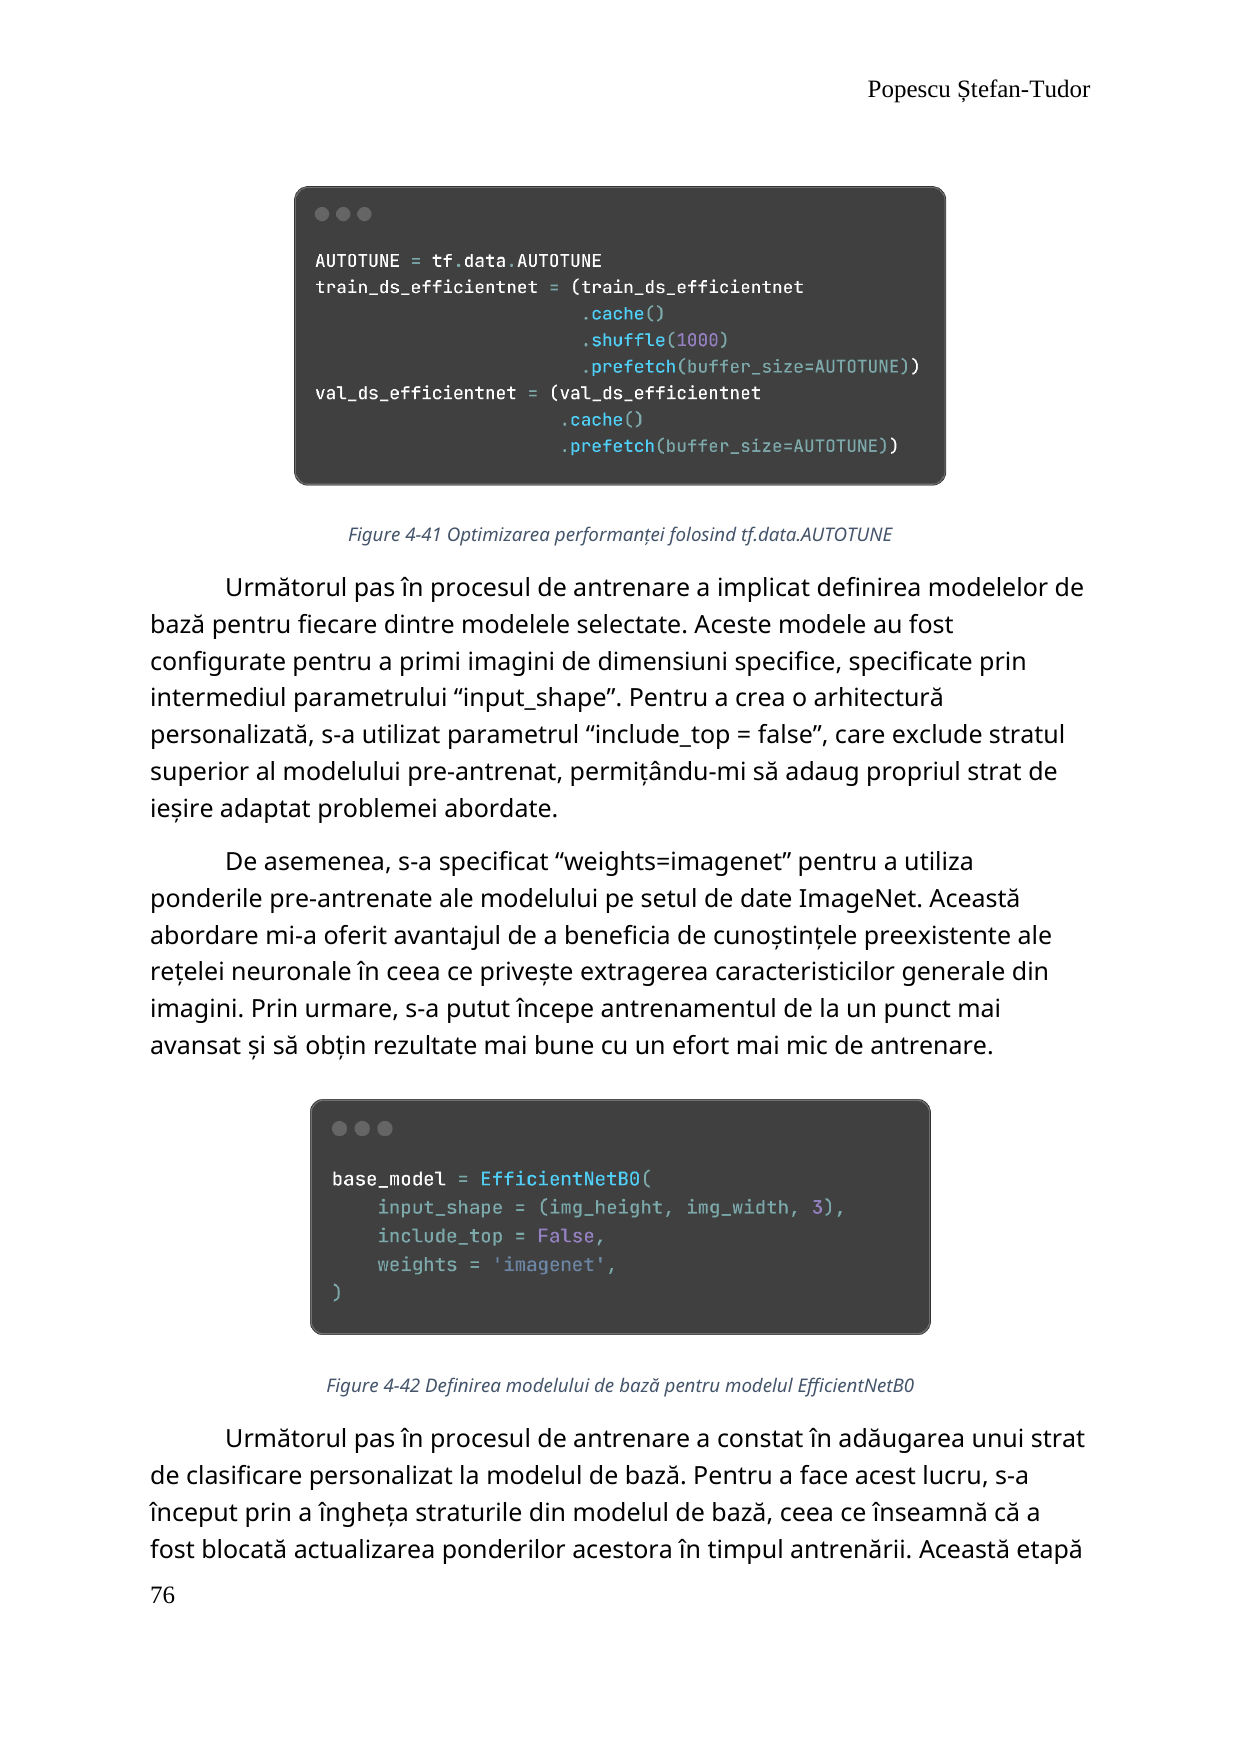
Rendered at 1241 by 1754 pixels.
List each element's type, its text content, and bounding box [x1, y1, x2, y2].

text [150, 1421, 1090, 1566]
picture [291, 1081, 949, 1354]
picture [277, 169, 963, 502]
text Următorul pas în procesul de antrenare a implicat definirea modelelor de bază pentru fiecare dintre modelele selectate. Aceste modele au fost configurate pentru a primi imagini de dimensiuni specifice, specificate prin intermediul parametrului “input_shape”. Pentru a crea o arhitectură personalizată, s-a utilizat parametrul “include_top = false”, care exclude stratul superior al modelului pre-antrenat, permițându-mi să adaug propriul strat de ieșire adaptat problemei abordate. [150, 570, 1090, 824]
text De asemenea, s-a specificat “weights=imagenet” pentru a utiliza ponderile pre-antrenate ale modelului pe setul de date ImageNet. Această abordare mi-a oferit avantajul de a beneficia de cunoștințele preexistente ale rețelei neuronale în ceea ce privește extragerea caracteristicilor generale din imagini. Prin urmare, s-a putut începe antrenamentul de la un punct mai avansat și să obțin rezultate mai bune cu un efort mai mic de antrenare. [150, 844, 1090, 1062]
